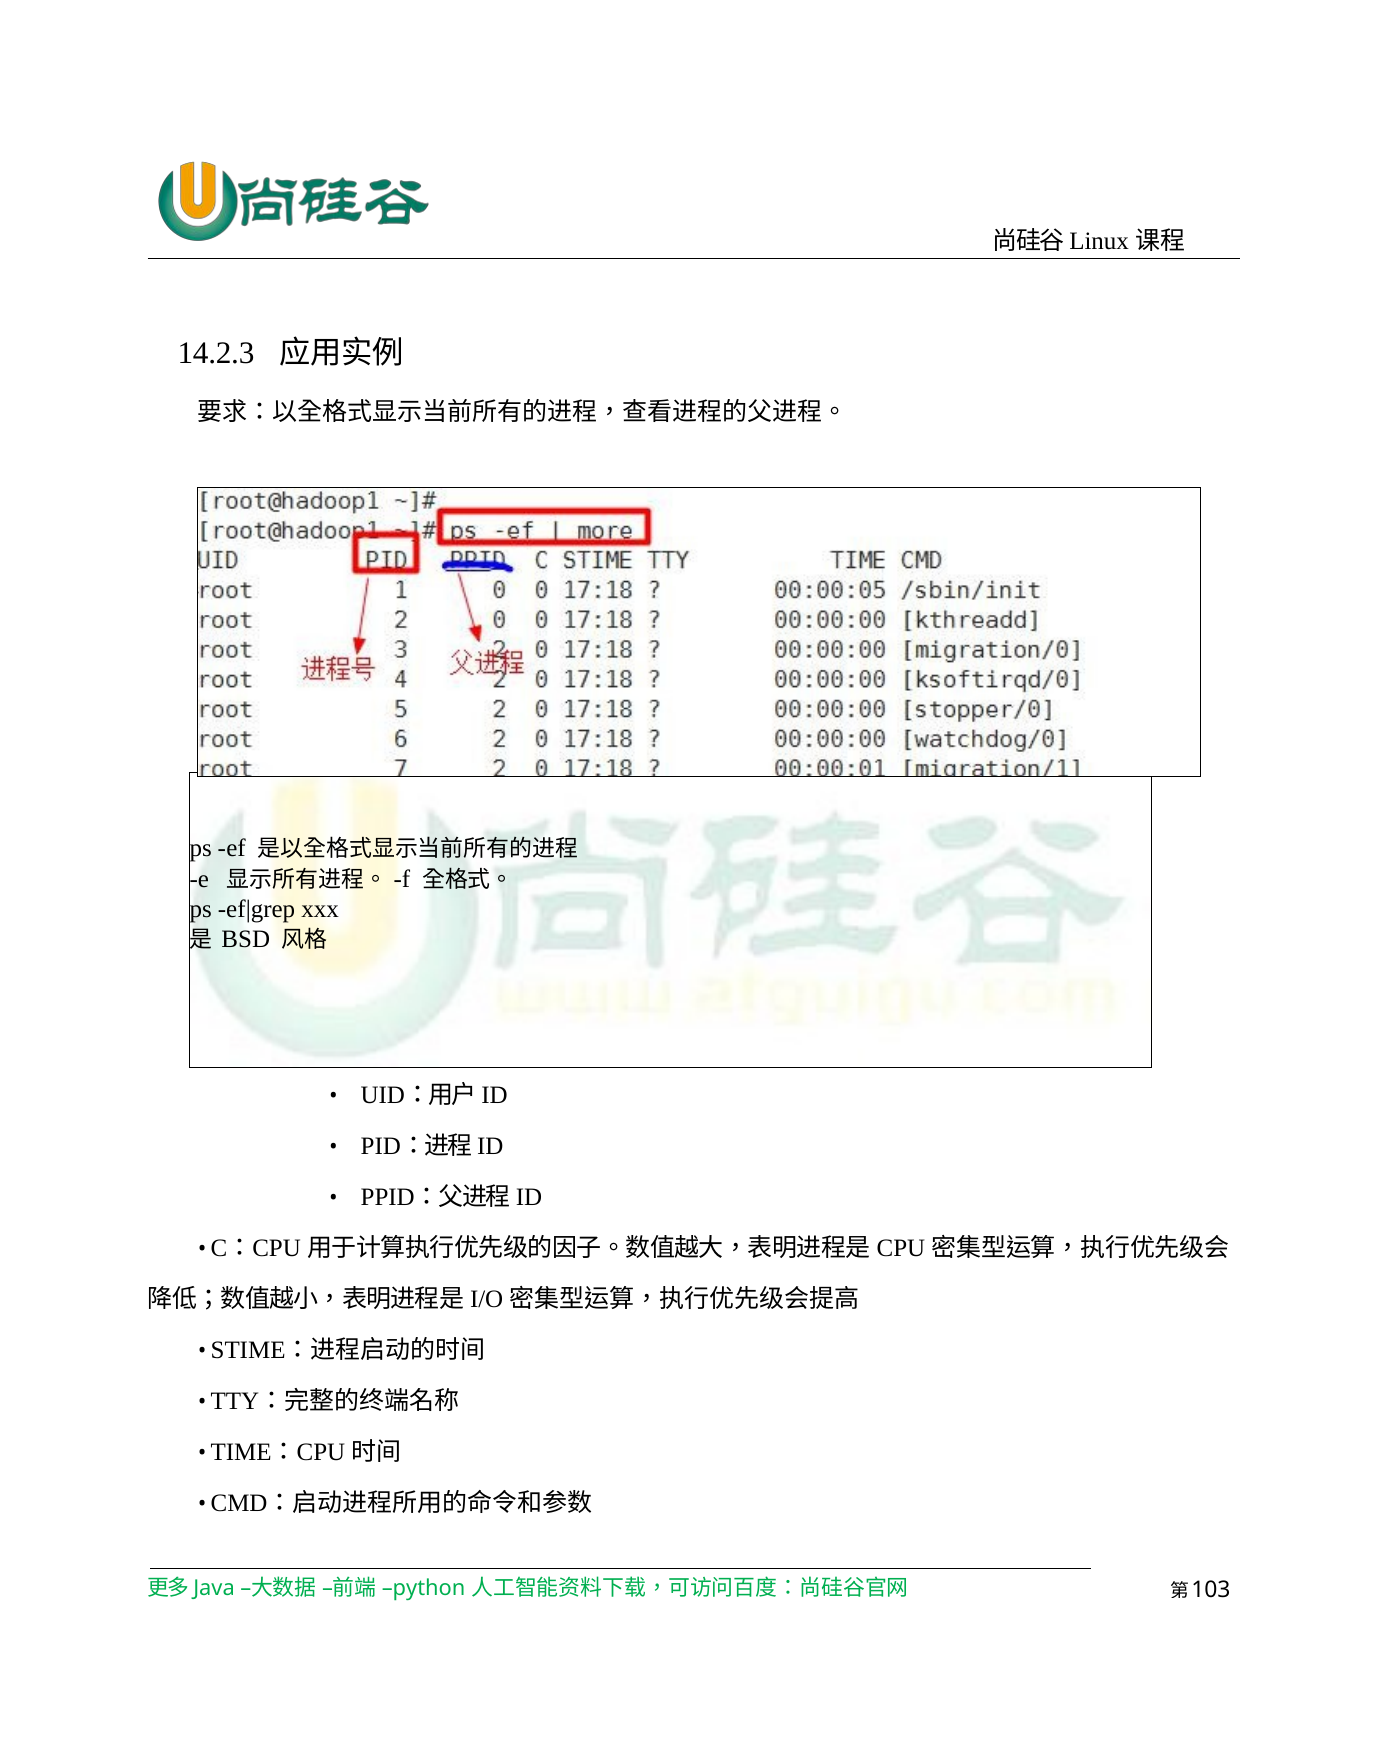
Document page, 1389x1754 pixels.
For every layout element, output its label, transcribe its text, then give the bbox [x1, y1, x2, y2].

list PID：进程 ID [279, 1128, 1338, 1162]
picture [270, 848, 279, 856]
picture [190, 773, 279, 1067]
picture [193, 907, 198, 916]
list CMD：启动进程所用的命令和参数 [198, 1484, 1338, 1518]
list TTY：完整的终端名称 [198, 1383, 1338, 1417]
picture [190, 939, 200, 947]
list STIME：进程启动的时间 [198, 1332, 1338, 1366]
picture [198, 488, 1200, 776]
picture [147, 153, 436, 249]
list C：CPU 用于计算执行优先级的因子。数值越大，表明进程是 CPU 密集型运算，执行优先级会降低；数值越小，表明进程是 I/O 密集型运算，执行优先级会提高 [148, 1229, 1241, 1314]
list TIME：CPU 时间 [198, 1434, 1338, 1468]
picture [193, 846, 198, 855]
list PPID：父进程 ID [279, 1178, 1338, 1212]
text 要求：以全格式显示当前所有的进程，查看进程的父进程。 [198, 393, 1338, 427]
subtitle 应用实例 [177, 330, 1338, 372]
